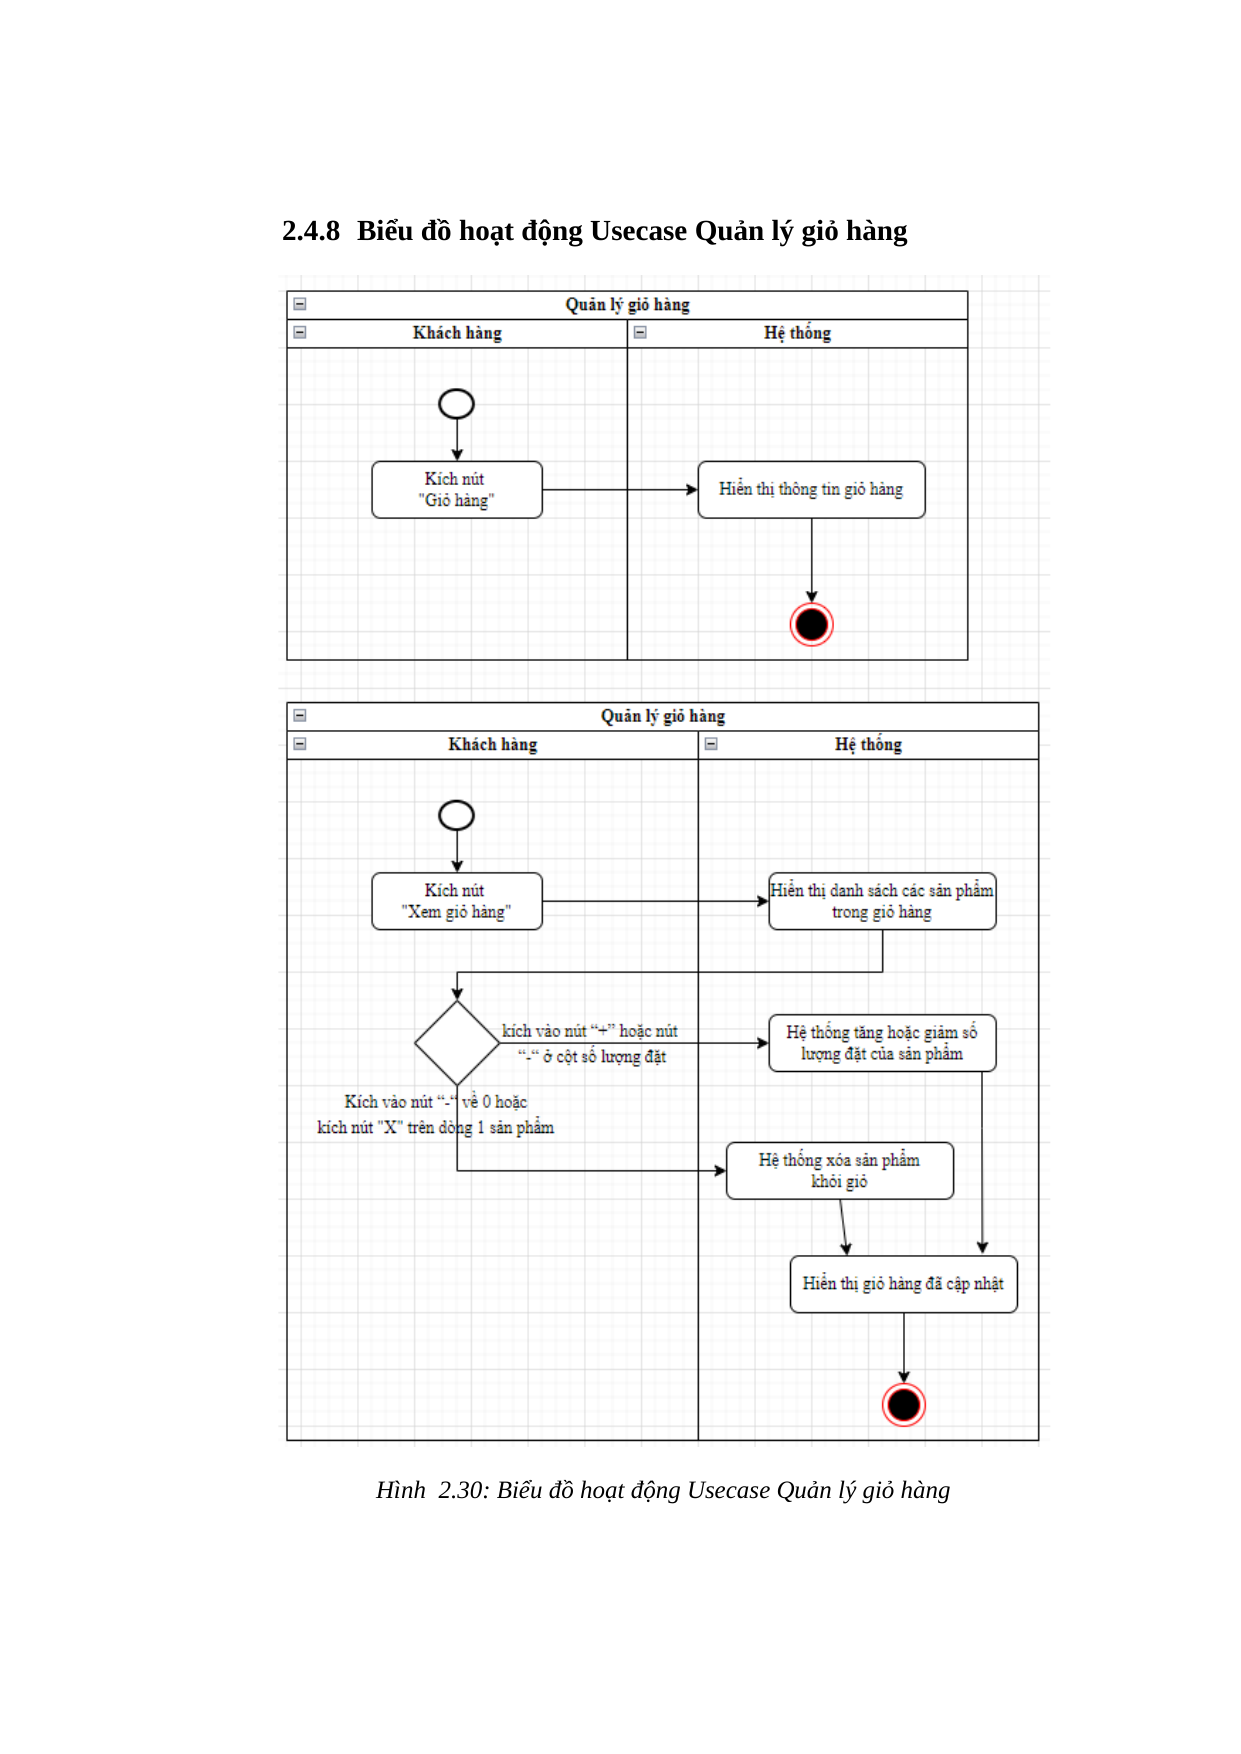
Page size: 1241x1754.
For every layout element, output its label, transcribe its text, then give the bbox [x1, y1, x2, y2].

picture [278, 275, 1051, 1447]
subtitle Biểu đồ hoạt động Usecase Quản lý giỏ hàng [282, 213, 1122, 247]
